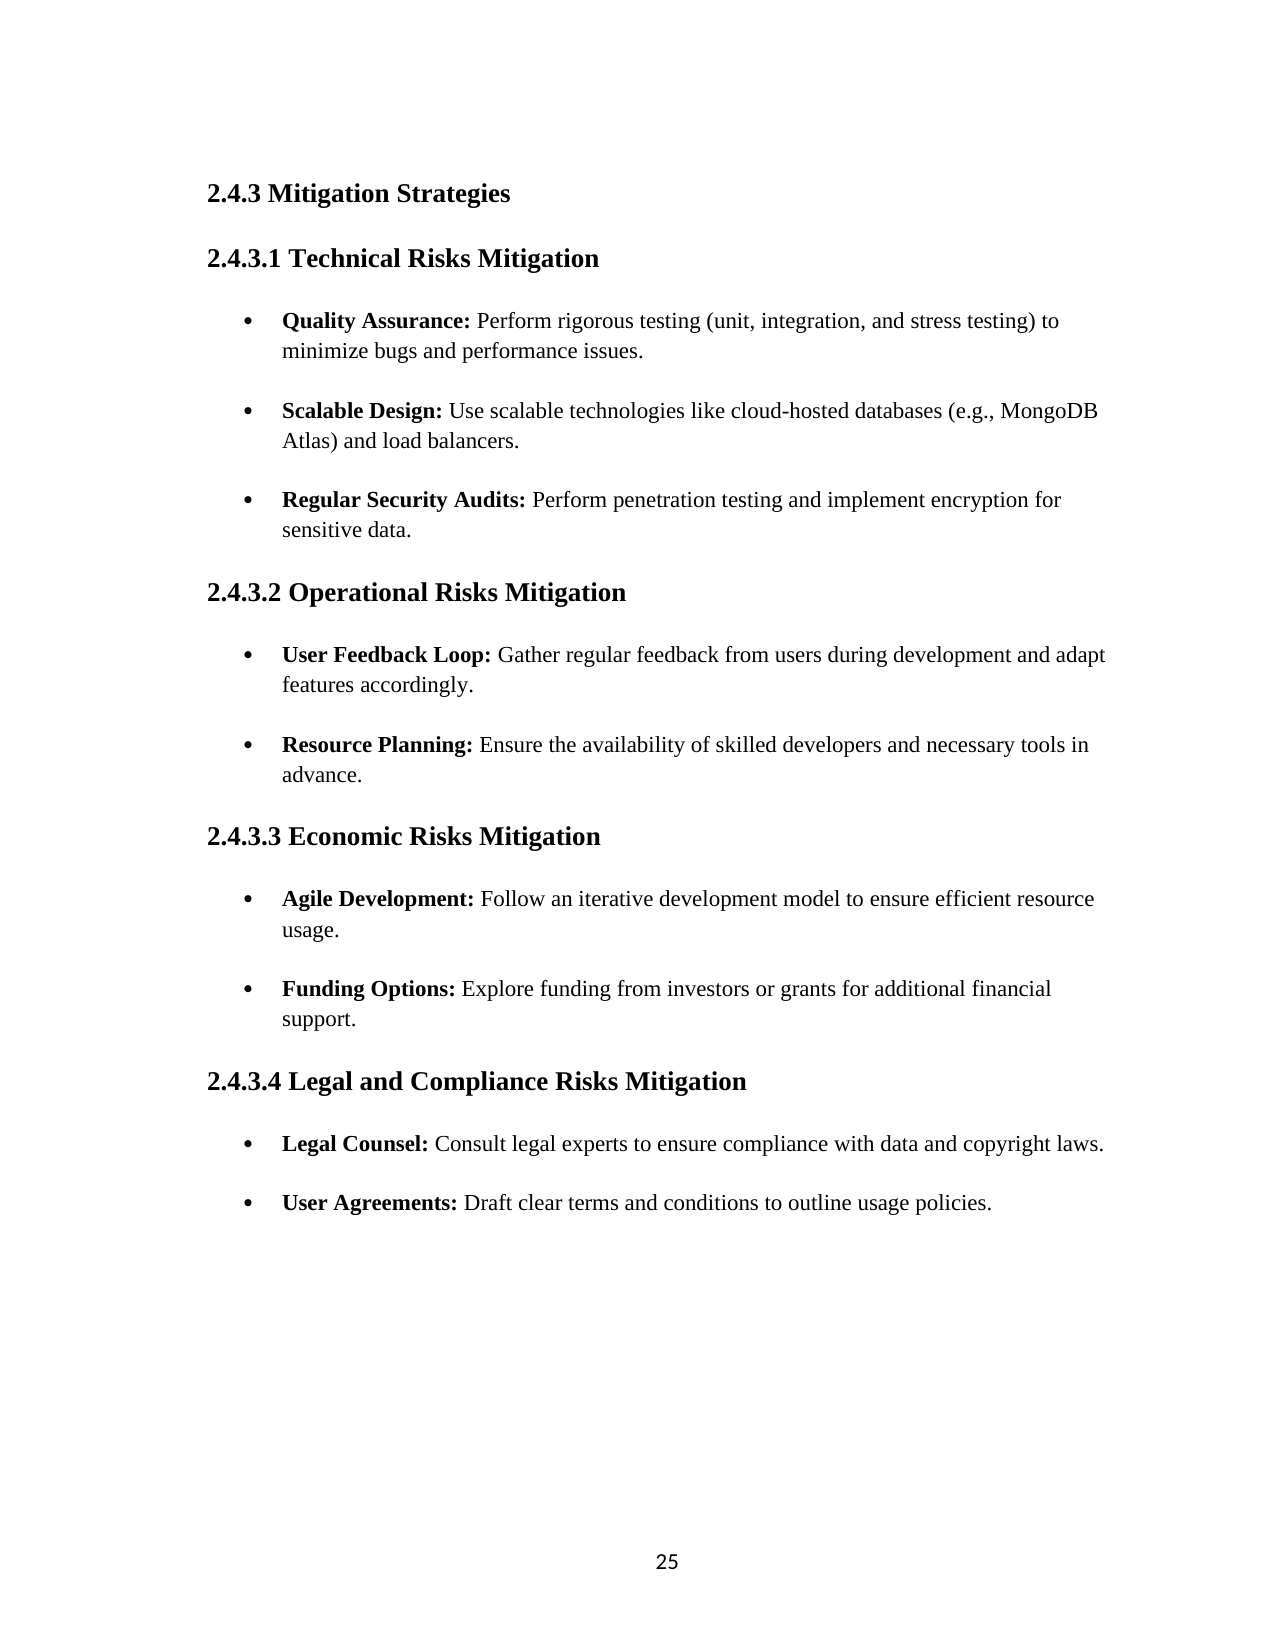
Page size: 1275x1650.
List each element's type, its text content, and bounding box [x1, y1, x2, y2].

subtitle Regular Security Audits: Perform penetration testing and implement encryption for sensitive data. [244, 486, 1127, 543]
subtitle Agile Development: Follow an iterative development model to ensure efficient resource usage. [244, 885, 1127, 942]
subtitle Resource Planning: Ensure the availability of skilled developers and necessary tools in advance. [244, 731, 1127, 787]
subtitle Scalable Design: Use scalable technologies like cloud-hosted databases (e.g., MongoDB Atlas) and load balancers. [244, 397, 1127, 453]
subtitle User Feedback Loop: Gather regular feedback from users during development and adapt features accordingly. [244, 641, 1127, 698]
subtitle 2.4.3.1 Technical Risks Mitigation [207, 242, 1127, 273]
subtitle 2.4.3 Mitigation Strategies [207, 177, 1127, 208]
subtitle 2.4.3.4 Legal and Compliance Risks Mitigation [207, 1065, 1127, 1096]
subtitle 2.4.3.2 Operational Risks Mitigation [207, 576, 1127, 607]
subtitle Quality Assurance: Perform rigorous testing (unit, integration, and stress testing) to minimize bugs and performance issues. [244, 307, 1127, 363]
subtitle Legal Counsel: Consult legal experts to ensure compliance with data and copyright laws. [244, 1130, 1127, 1156]
subtitle Funding Options: Explore funding from investors or grants for additional financial support. [244, 975, 1127, 1032]
subtitle User Agreements: Draft clear terms and conditions to outline usage policies. [244, 1189, 1127, 1216]
subtitle 2.4.3.3 Economic Risks Mitigation [207, 820, 1127, 852]
